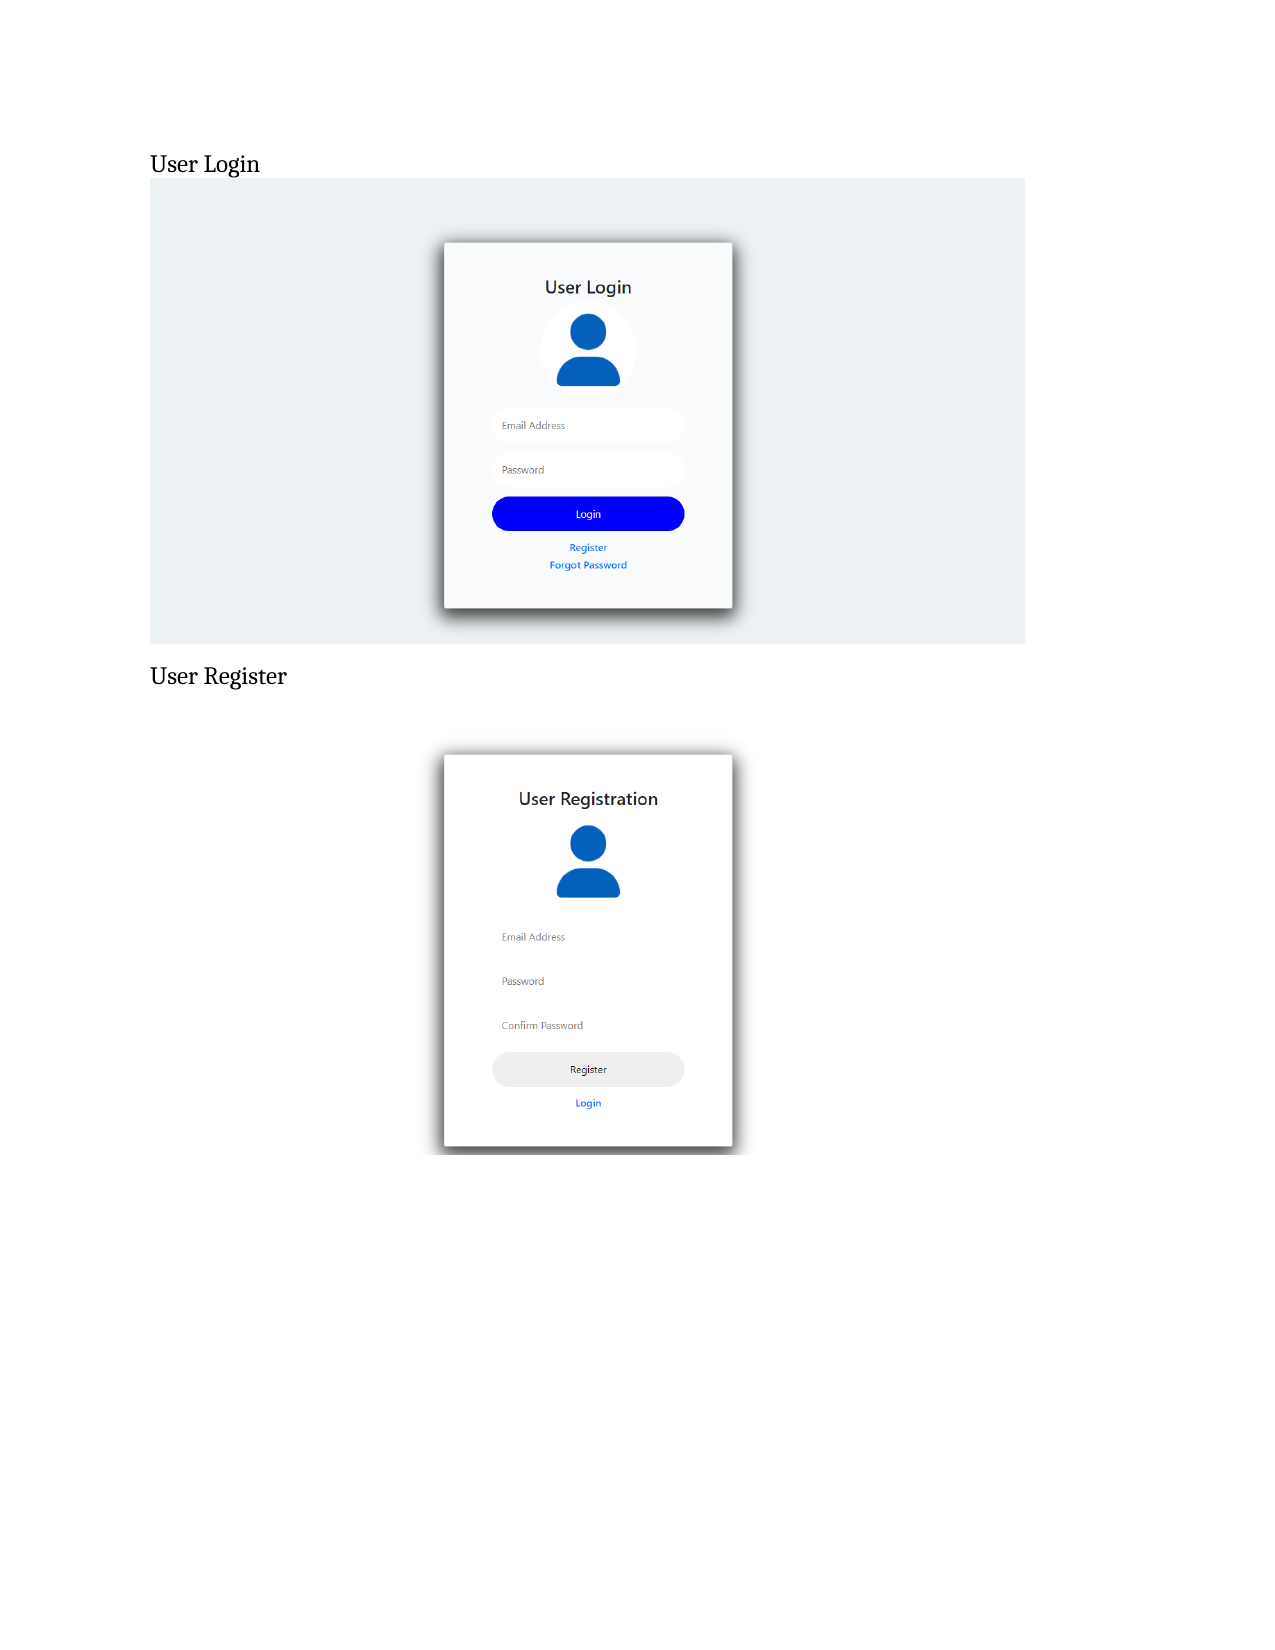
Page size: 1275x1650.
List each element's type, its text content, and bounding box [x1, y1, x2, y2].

picture [150, 690, 1025, 1155]
picture [150, 178, 1025, 644]
